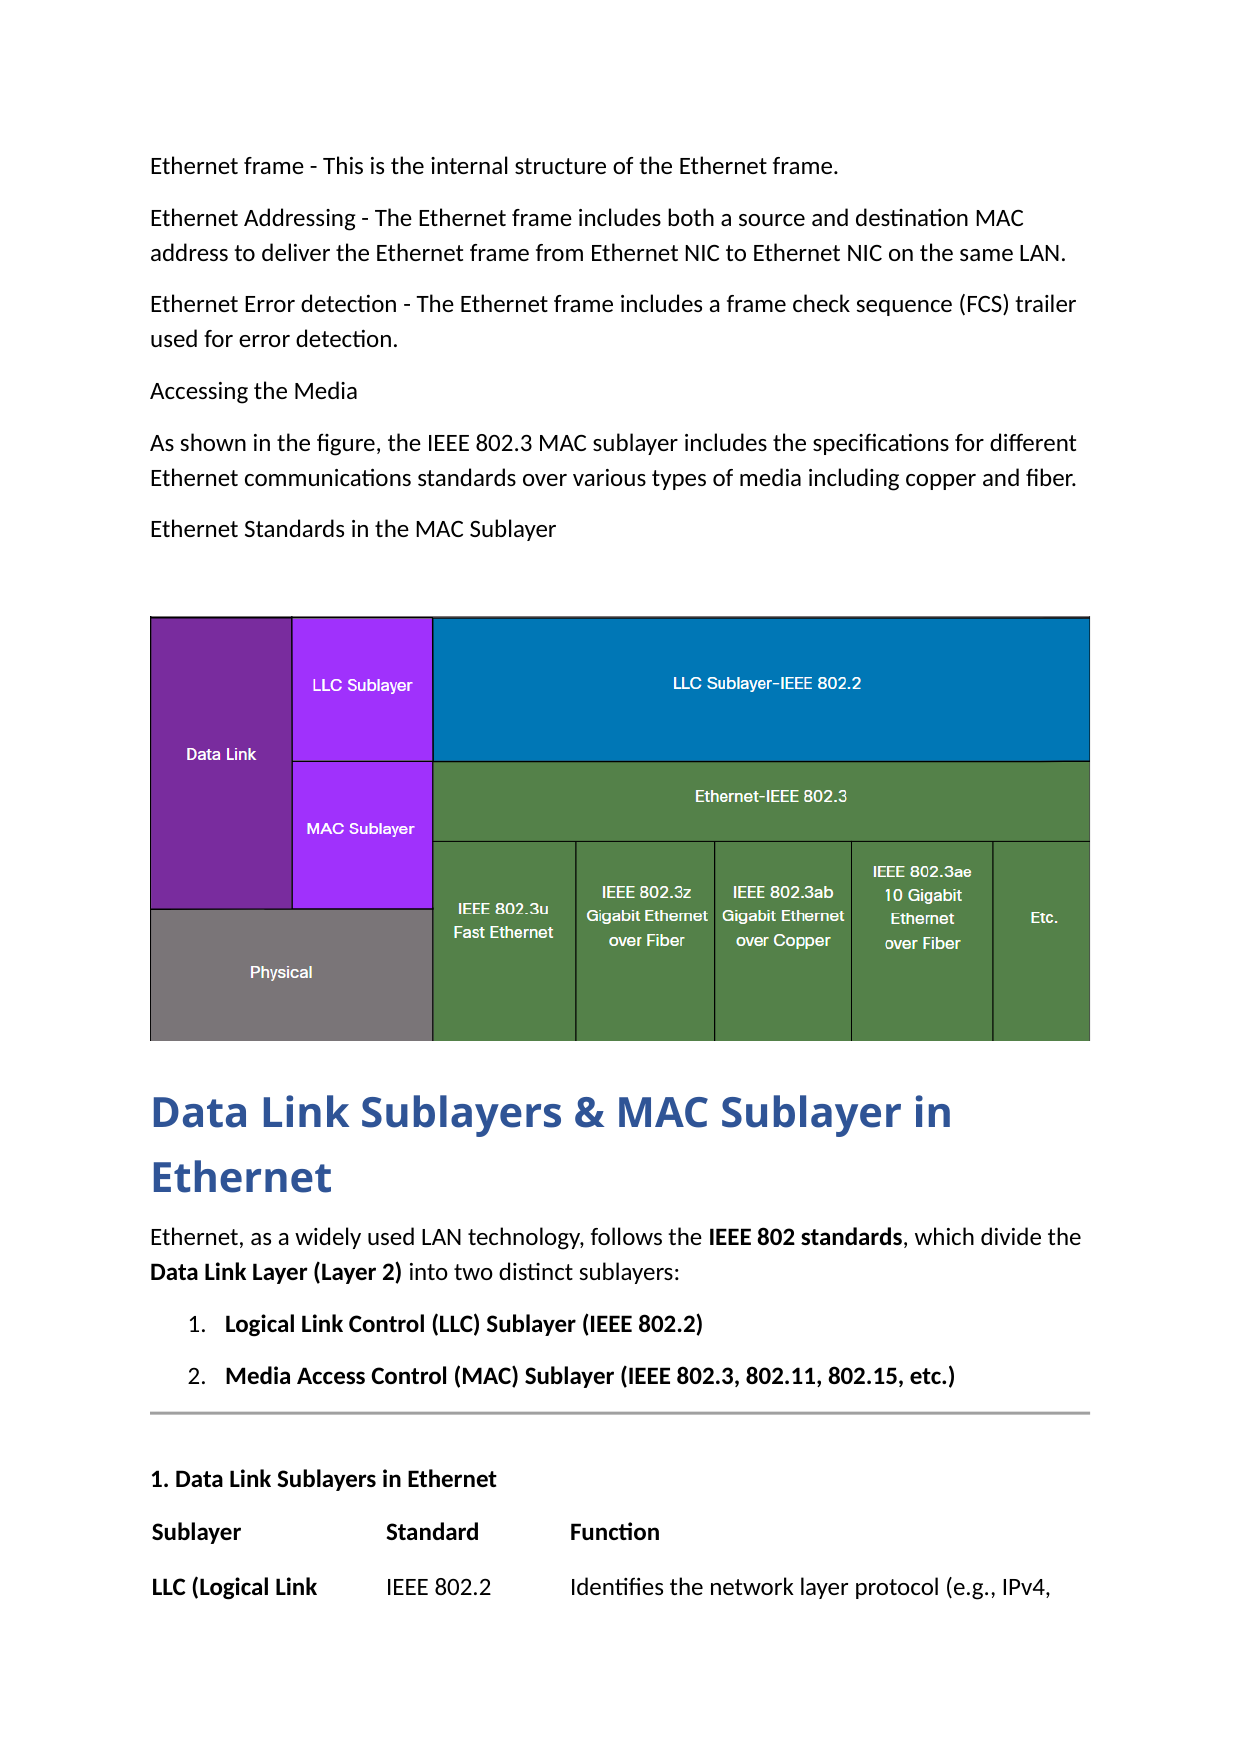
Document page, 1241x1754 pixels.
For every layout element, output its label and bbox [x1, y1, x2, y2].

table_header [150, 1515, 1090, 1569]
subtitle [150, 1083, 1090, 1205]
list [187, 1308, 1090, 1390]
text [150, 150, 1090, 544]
picture [150, 616, 1091, 1041]
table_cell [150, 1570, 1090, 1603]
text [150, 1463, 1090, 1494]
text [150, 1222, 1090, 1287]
